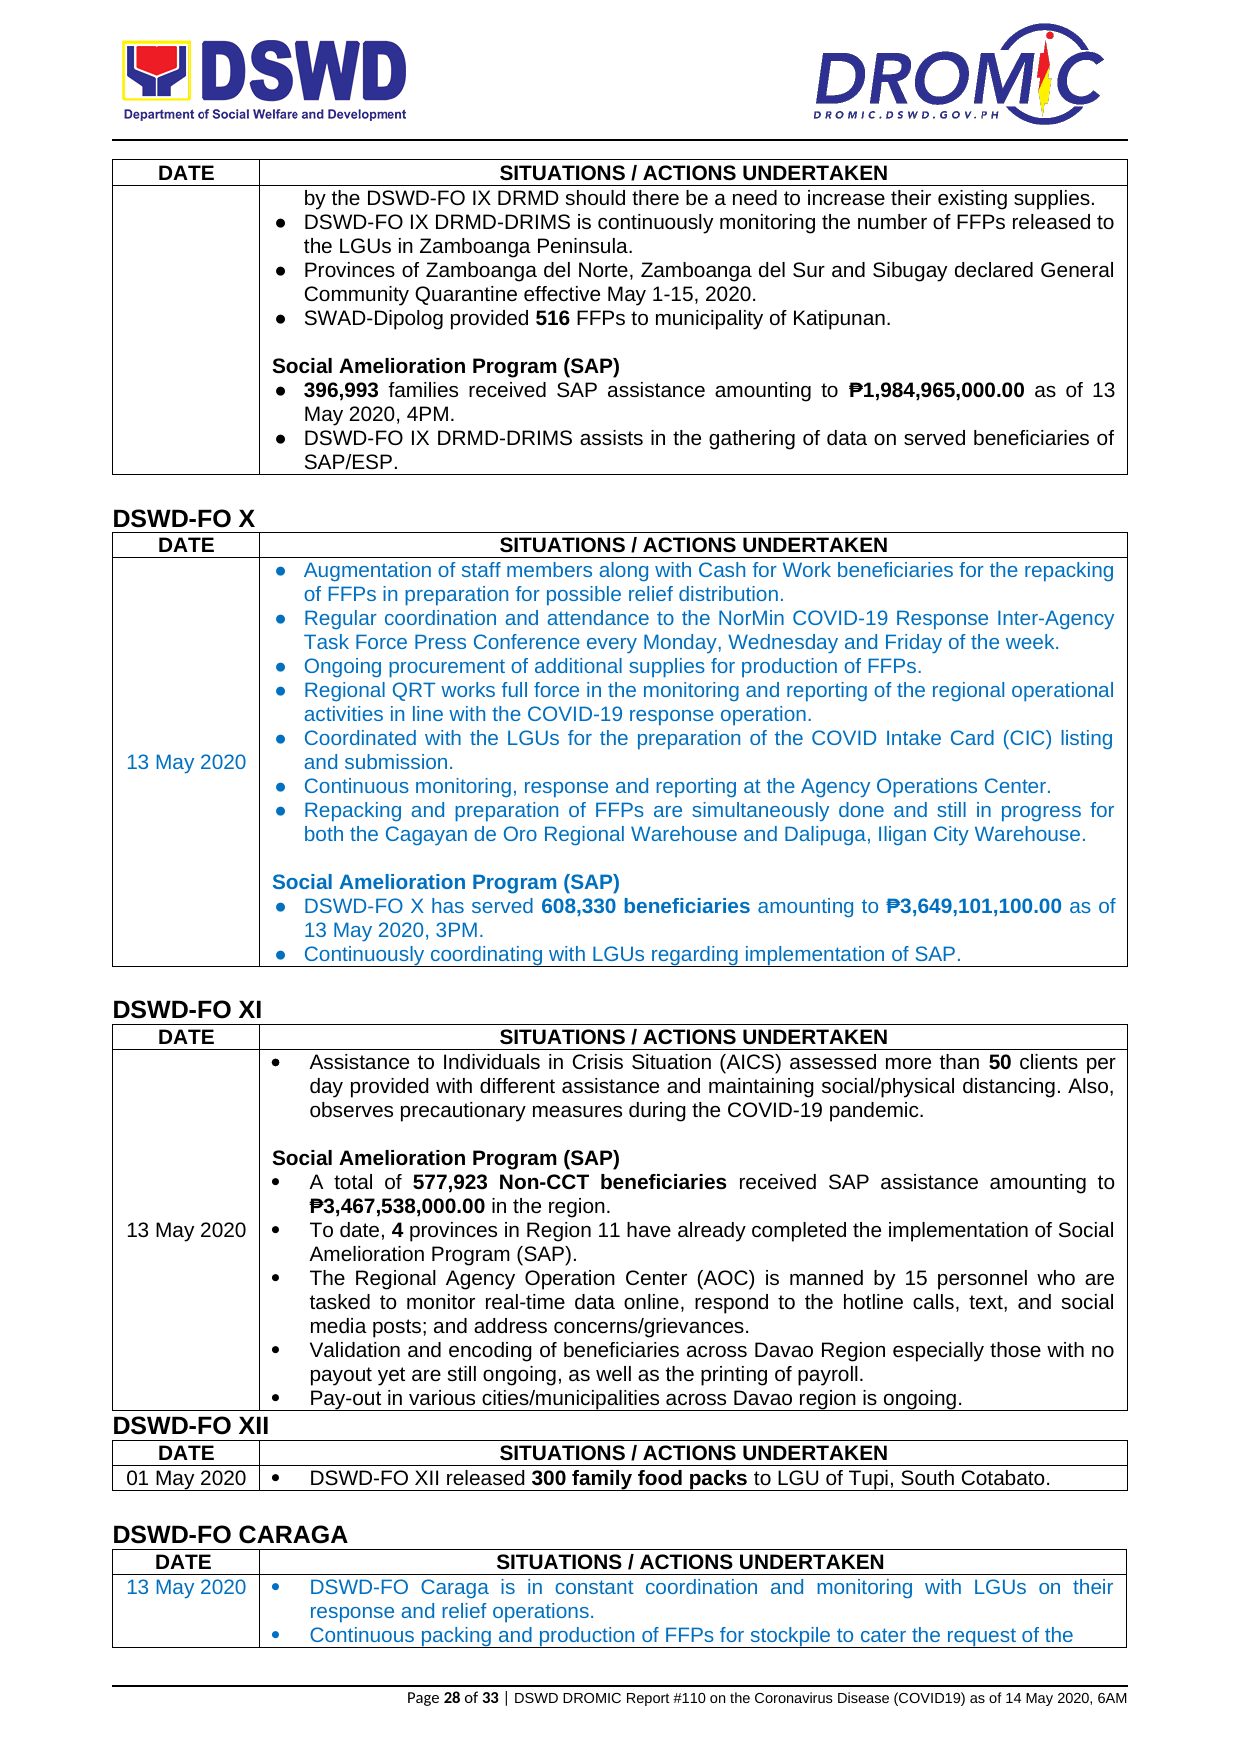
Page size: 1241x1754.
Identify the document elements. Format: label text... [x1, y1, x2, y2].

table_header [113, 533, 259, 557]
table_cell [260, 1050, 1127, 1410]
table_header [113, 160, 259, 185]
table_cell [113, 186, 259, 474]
text DSWD-FO XI [112, 995, 1128, 1024]
picture [112, 37, 417, 125]
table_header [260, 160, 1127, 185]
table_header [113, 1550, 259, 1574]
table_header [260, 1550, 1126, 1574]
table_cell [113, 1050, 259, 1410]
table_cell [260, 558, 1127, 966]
text DSWD-FO X [112, 503, 1128, 532]
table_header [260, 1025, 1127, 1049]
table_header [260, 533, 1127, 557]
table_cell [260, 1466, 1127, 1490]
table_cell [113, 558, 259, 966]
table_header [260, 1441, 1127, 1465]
text DSWD-FO XII [112, 1411, 1128, 1440]
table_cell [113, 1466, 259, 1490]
picture [781, 23, 1133, 125]
text DSWD-FO CARAGA [112, 1520, 1128, 1549]
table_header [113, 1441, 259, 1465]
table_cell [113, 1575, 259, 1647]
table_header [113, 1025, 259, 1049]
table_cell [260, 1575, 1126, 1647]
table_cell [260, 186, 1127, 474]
